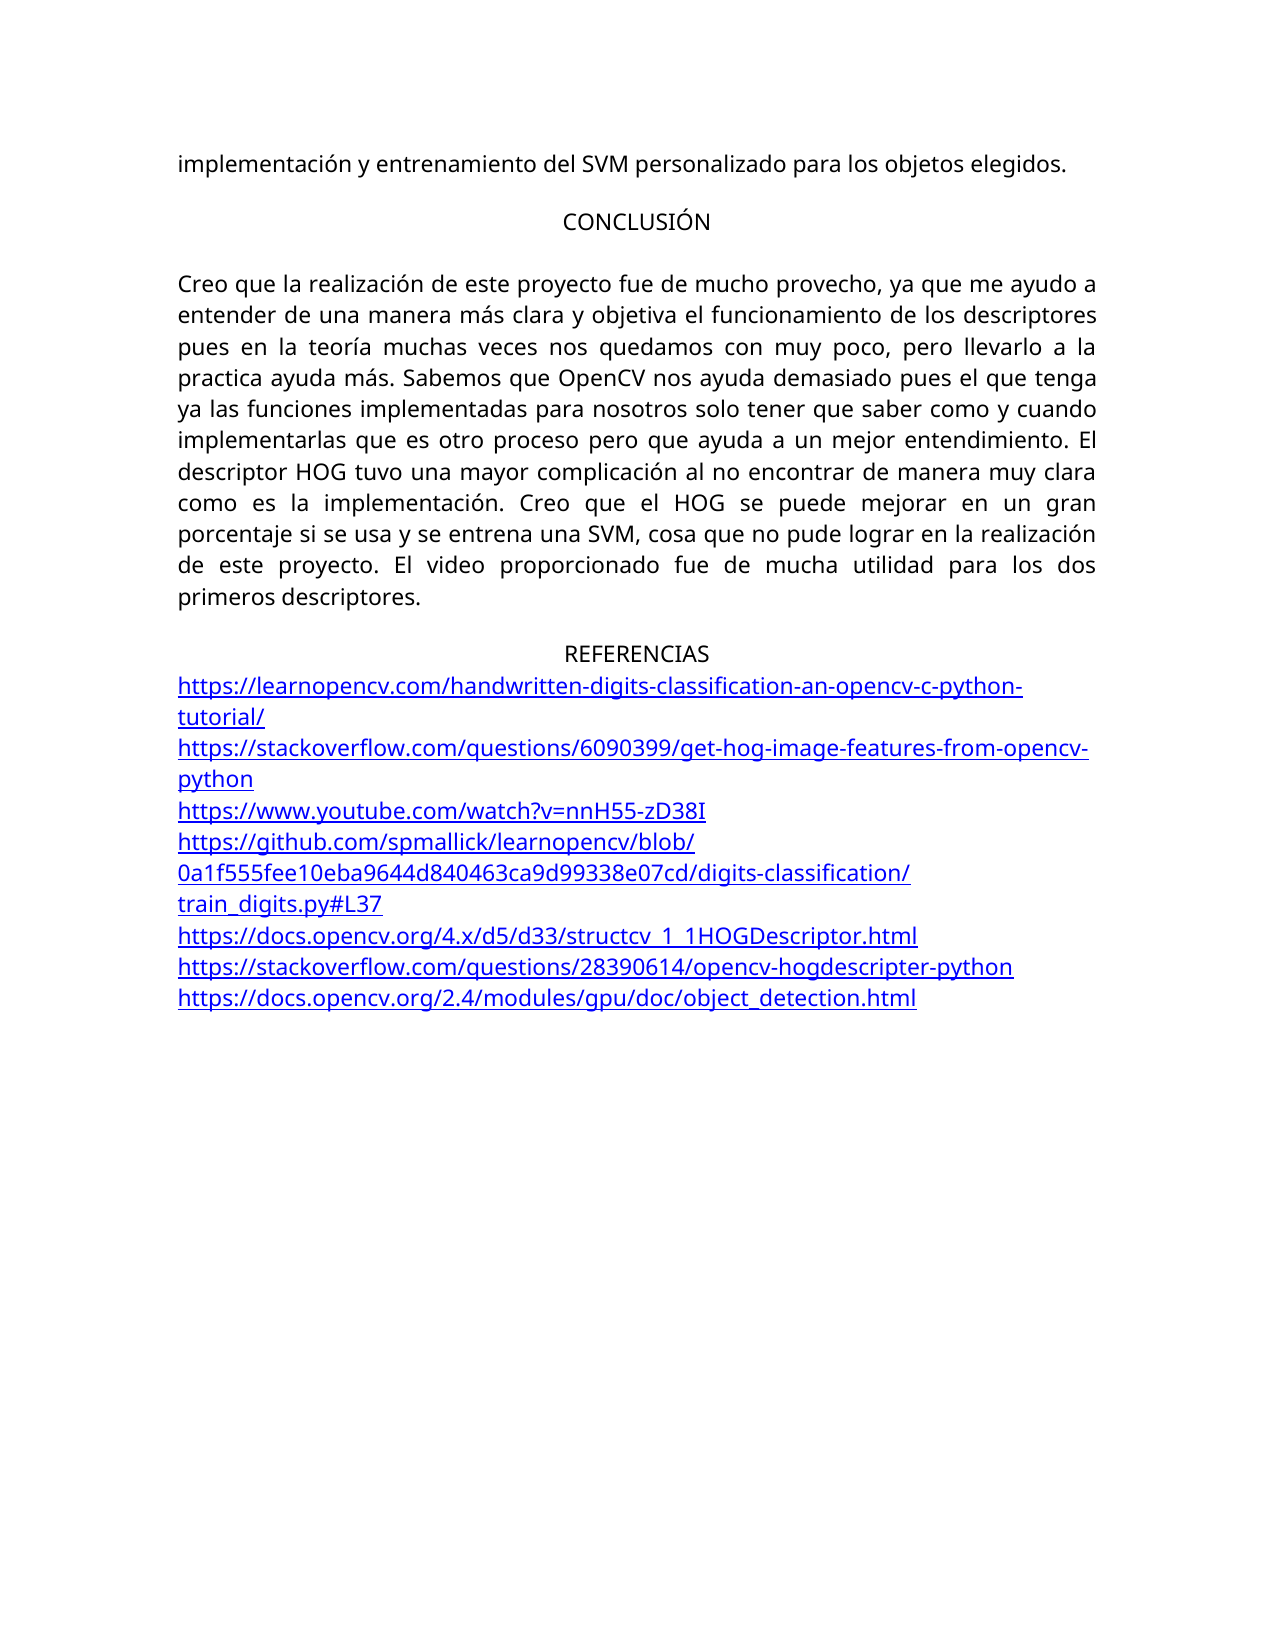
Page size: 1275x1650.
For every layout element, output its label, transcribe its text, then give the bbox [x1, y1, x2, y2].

text CONCLUSIÓN [192, 206, 1081, 237]
text https://stackoverflow.com/questions/6090399/get-hog-image-features-from-opencv-python [177, 732, 1098, 795]
text REFERENCIAS [192, 638, 1081, 670]
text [177, 148, 1098, 179]
text https://docs.opencv.org/2.4/modules/gpu/doc/object_detection.html [177, 982, 1098, 1013]
text https://docs.opencv.org/4.x/d5/d33/structcv_1_1HOGDescriptor.html [177, 920, 1098, 951]
text https://www.youtube.com/watch?v=nnH55-zD38I [177, 795, 1098, 826]
text https://stackoverflow.com/questions/28390614/opencv-hogdescripter-python [177, 951, 1098, 982]
text Creo que la realización de este proyecto fue de mucho provecho, ya que me ayudo a entender de una manera más clara y objetiva el funcionamiento de los descriptores pues en la teoría muchas veces nos quedamos con muy poco, pero llevarlo a la practica ayuda más. Sabemos que OpenCV nos ayuda demasiado pues el que tenga ya las funciones implementadas para nosotros solo tener que saber como y cuando implementarlas que es otro proceso pero que ayuda a un mejor entendimiento. El descriptor HOG tuvo una mayor complicación al no encontrar de manera muy clara como es la implementación. Creo que el HOG se puede mejorar en un gran porcentaje si se usa y se entrena una SVM, cosa que no pude lograr en la realización de este proyecto. El video proporcionado fue de mucha utilidad para los dos primeros descriptores. [177, 268, 1098, 612]
text https://github.com/spmallick/learnopencv/blob/0a1f555fee10eba9644d840463ca9d99338e07cd/digits-classification/train_digits.py#L37 [177, 826, 1098, 920]
text https://learnopencv.com/handwritten-digits-classification-an-opencv-c-python-tutorial/ [177, 670, 1098, 732]
